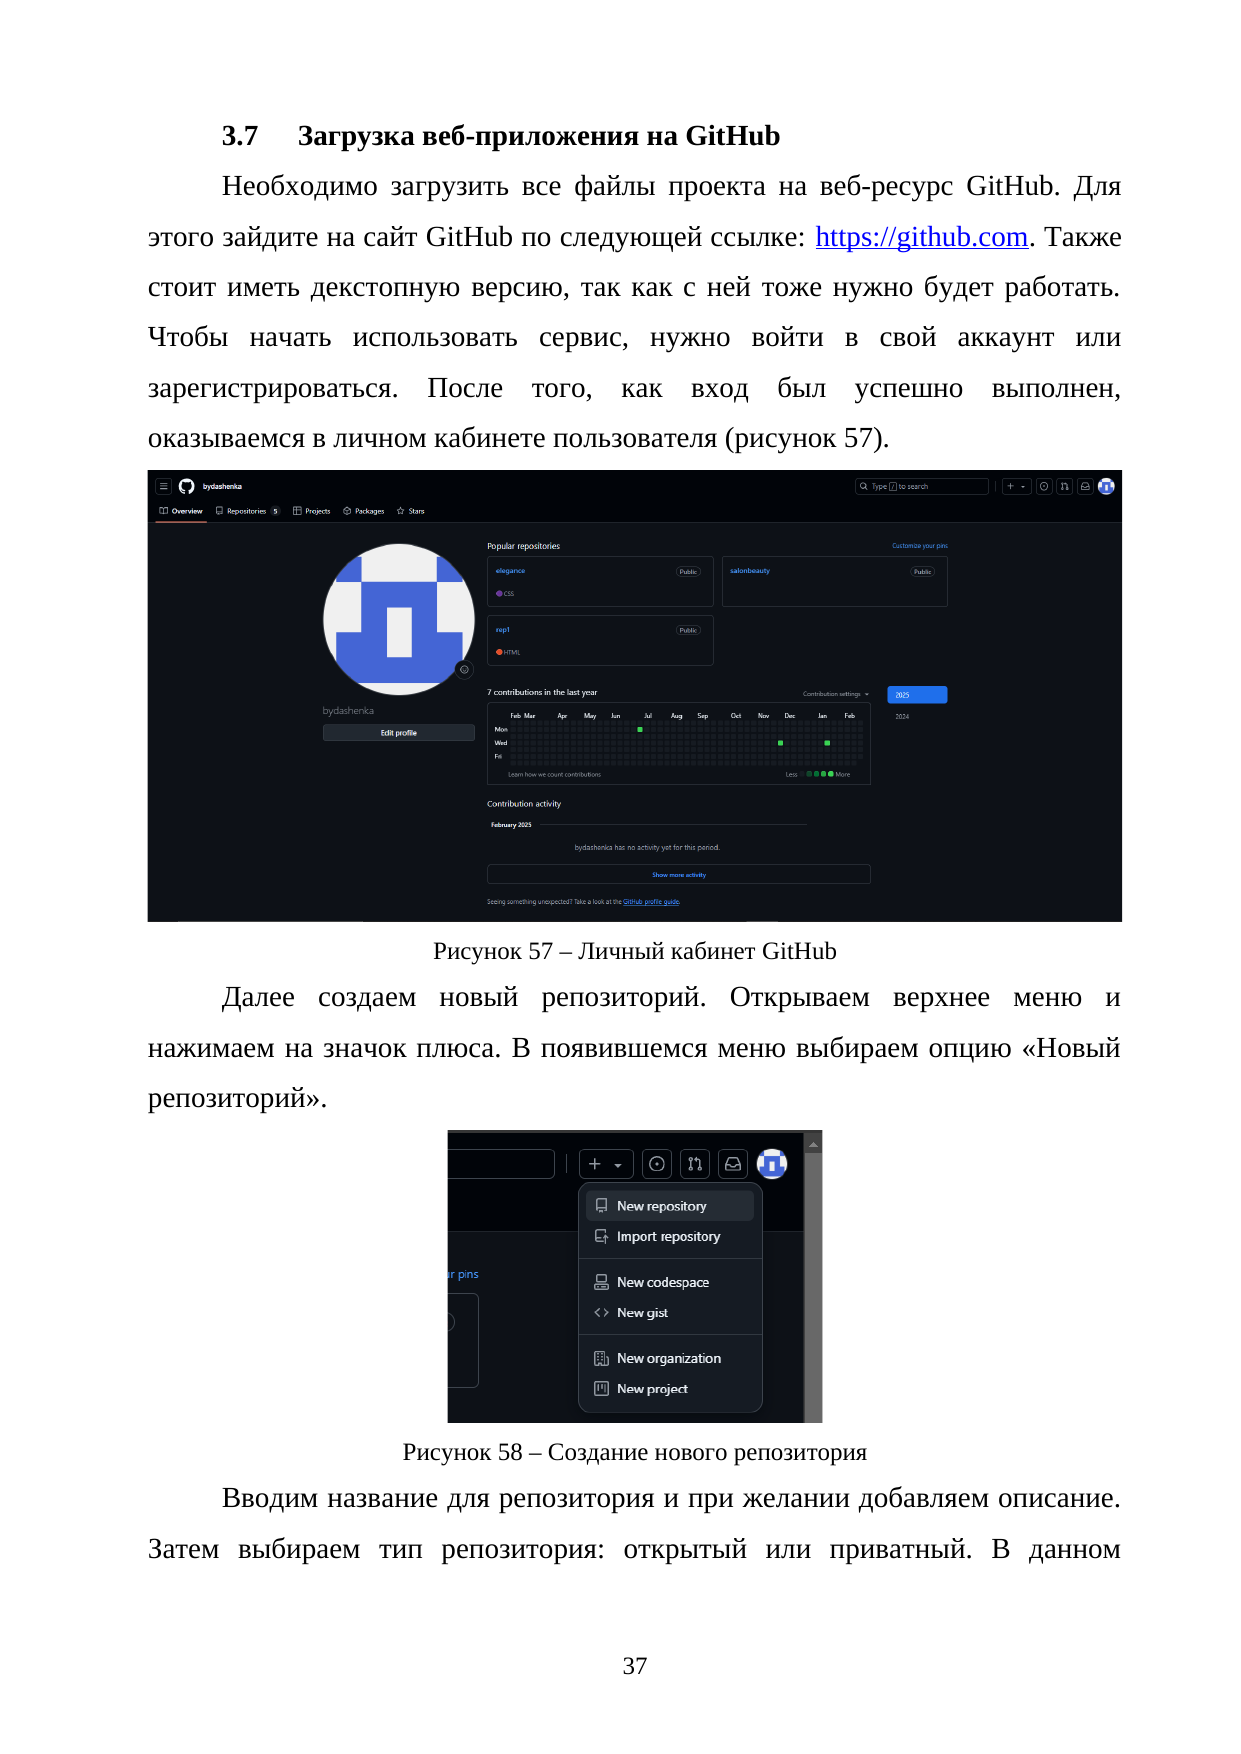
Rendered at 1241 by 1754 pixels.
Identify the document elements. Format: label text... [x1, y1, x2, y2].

picture [447, 1130, 823, 1423]
subtitle Загрузка веб-приложения на GitHub [222, 118, 1122, 152]
text Рисунок 57 – Личный кабинет GitHub [148, 936, 1122, 965]
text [148, 1481, 1122, 1564]
text Далее создаем новый репозиторий. Открываем верхнее меню и нажимаем на значок плюса. В появившемся меню выбираем опцию «Новый репозиторий». [148, 979, 1122, 1113]
text Необходимо загрузить все файлы проекта на веб-ресурс GitHub. Для этого зайдите на сайт GitHub по следующей ссылке: https://github.com. Также стоит иметь декстопную версию, так как с ней тоже нужно будет работать. Чтобы начать использовать сервис, нужно войти в свой аккаунт или зарегистрироваться. После того, как вход был успешно выполнен, оказываемся в личном кабинете пользователя (рисунок 57). [148, 168, 1122, 453]
text Рисунок 58 – Создание нового репозитория [148, 1437, 1122, 1466]
picture [147, 470, 1123, 922]
